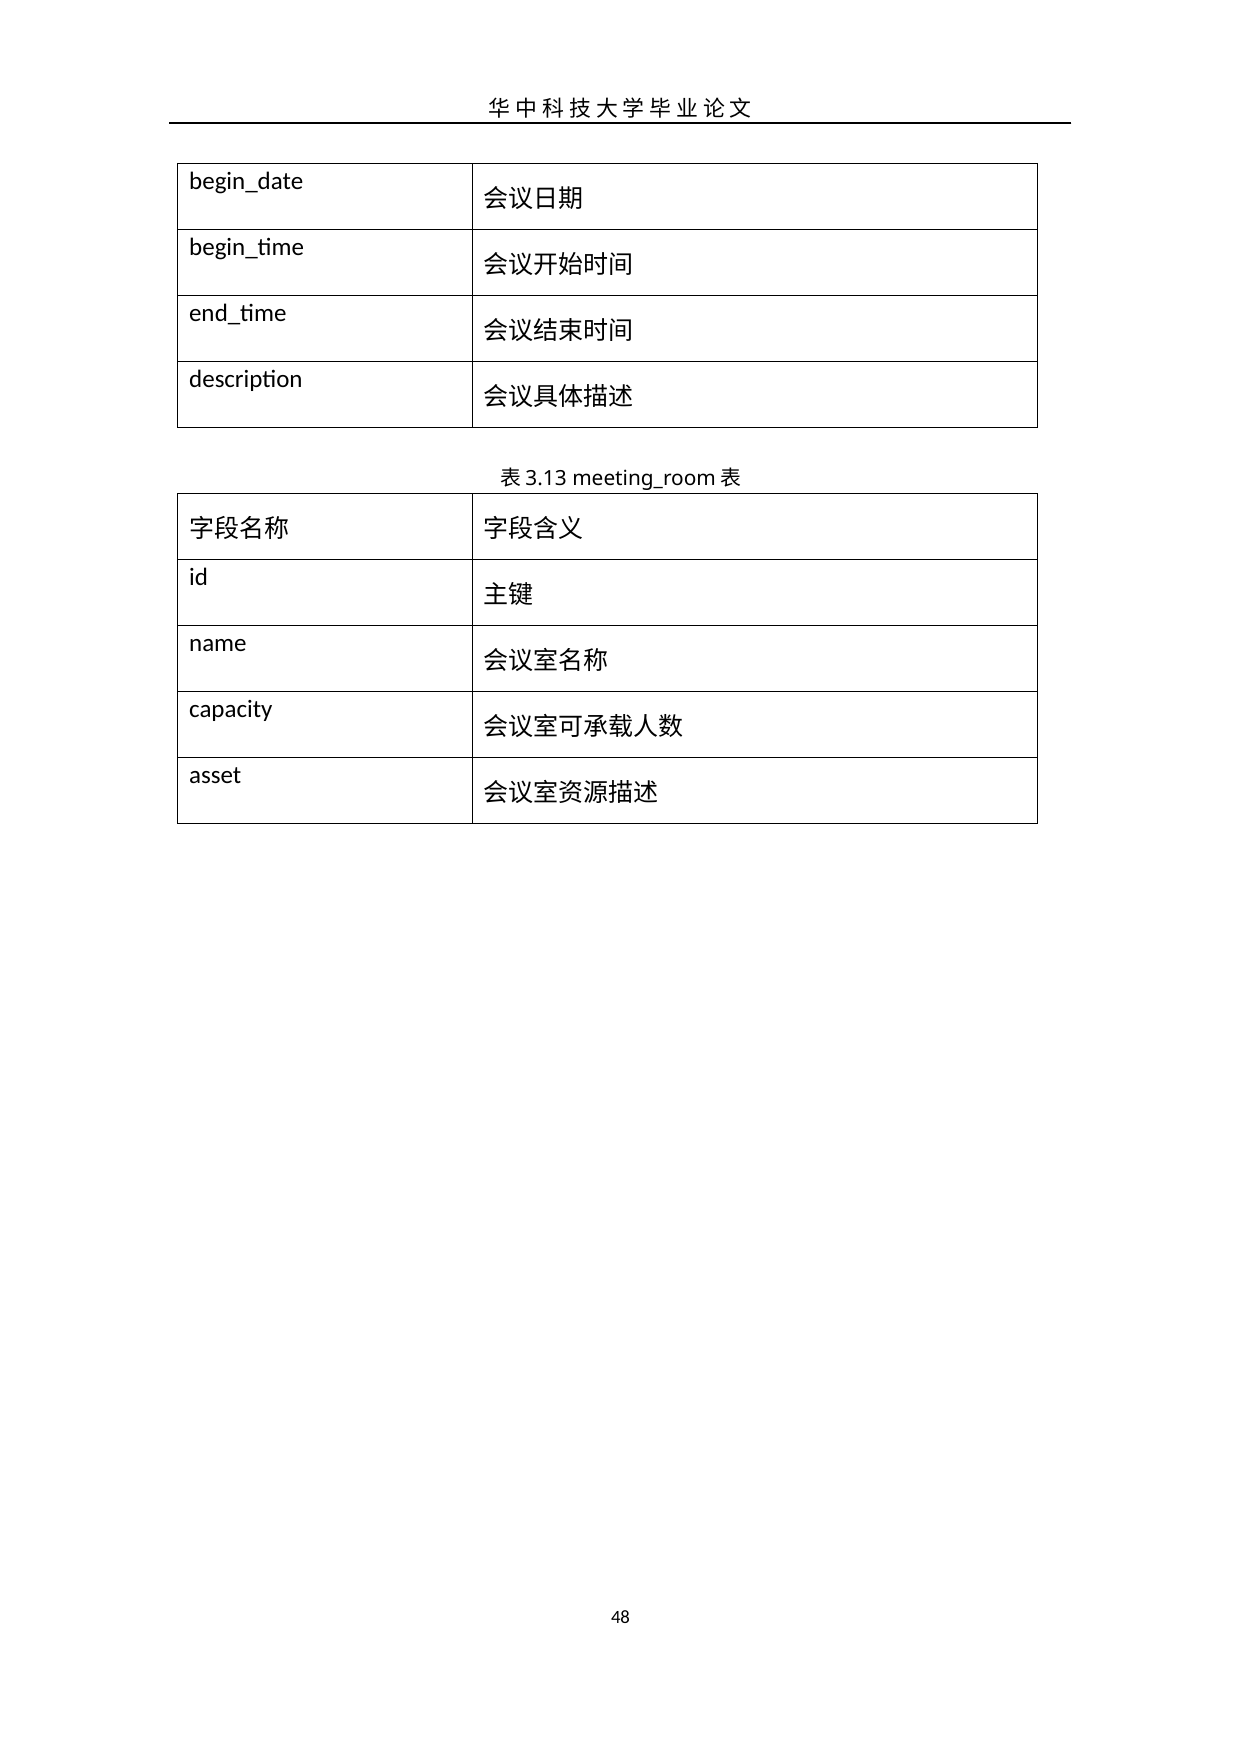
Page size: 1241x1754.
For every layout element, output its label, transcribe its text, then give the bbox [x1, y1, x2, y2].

table_cell end_time [178, 296, 472, 361]
text 表 3.13 meeting_room表 [177, 461, 1063, 493]
table_cell 会议室可承载人数 [473, 692, 1037, 757]
table_header 字段名称 [178, 494, 472, 559]
table_cell begin_time [178, 230, 472, 295]
table_cell 会议室名称 [473, 626, 1037, 691]
table_cell capacity [178, 692, 472, 757]
table_cell asset [178, 758, 472, 823]
table_cell 会议室资源描述 [473, 758, 1037, 823]
table_header 字段含义 [473, 494, 1037, 559]
table_cell begin_date [178, 164, 472, 229]
table_cell 会议日期 [473, 164, 1037, 229]
table_cell 会议结束时间 [473, 296, 1037, 361]
table_cell name [178, 626, 472, 691]
table_cell 主键 [473, 560, 1037, 625]
table_cell description [178, 362, 472, 427]
table_cell id [178, 560, 472, 625]
table_cell 会议开始时间 [473, 230, 1037, 295]
table_cell 会议具体描述 [473, 362, 1037, 427]
